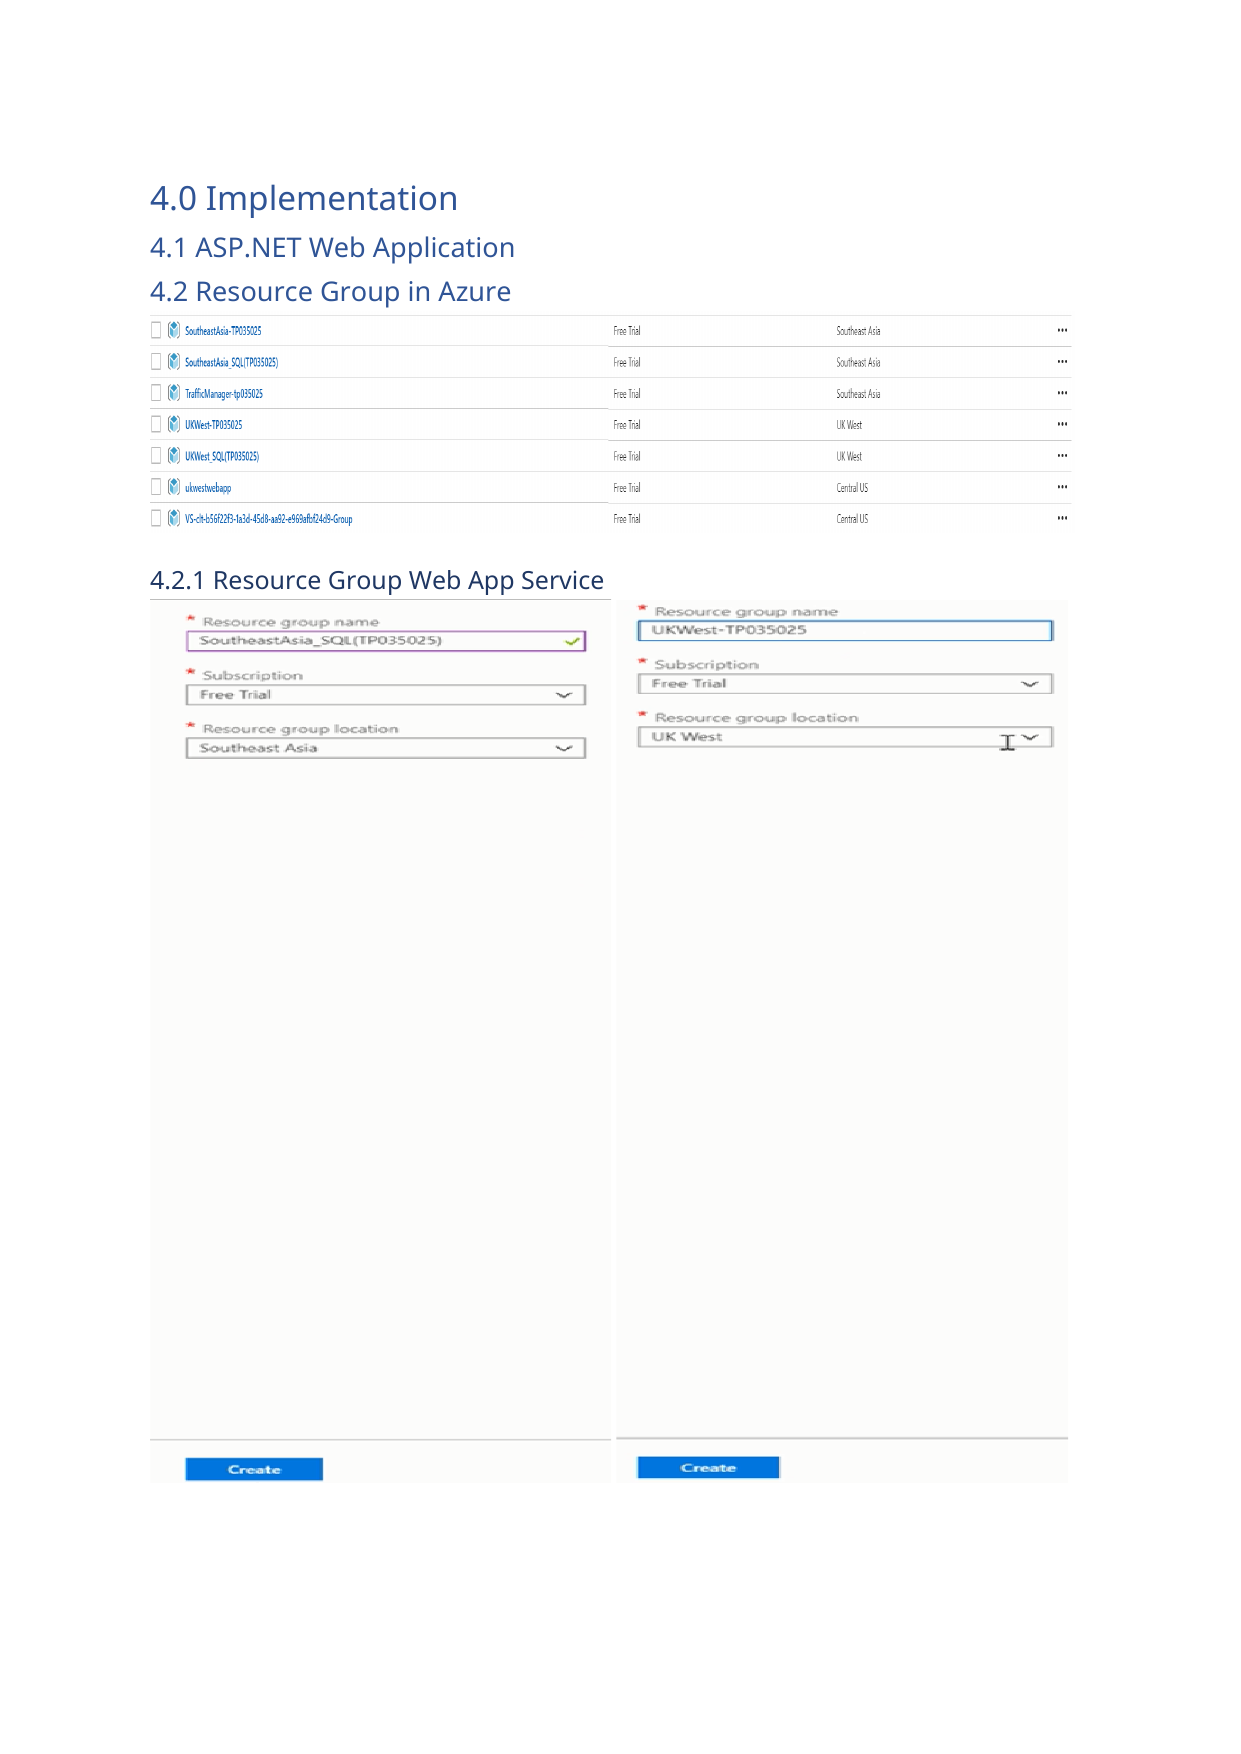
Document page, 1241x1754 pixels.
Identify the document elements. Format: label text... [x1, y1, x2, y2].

subtitle 4.2 Resource Group in Azure [150, 272, 1090, 309]
subtitle 4.0 Implementation [150, 175, 1090, 220]
picture [150, 311, 1075, 533]
subtitle 4.2.1 Resource Group Web App Service [150, 563, 1090, 597]
subtitle 4.1 ASP.NET Web Application [150, 228, 1090, 265]
picture [616, 600, 1069, 1483]
picture [150, 599, 612, 1483]
